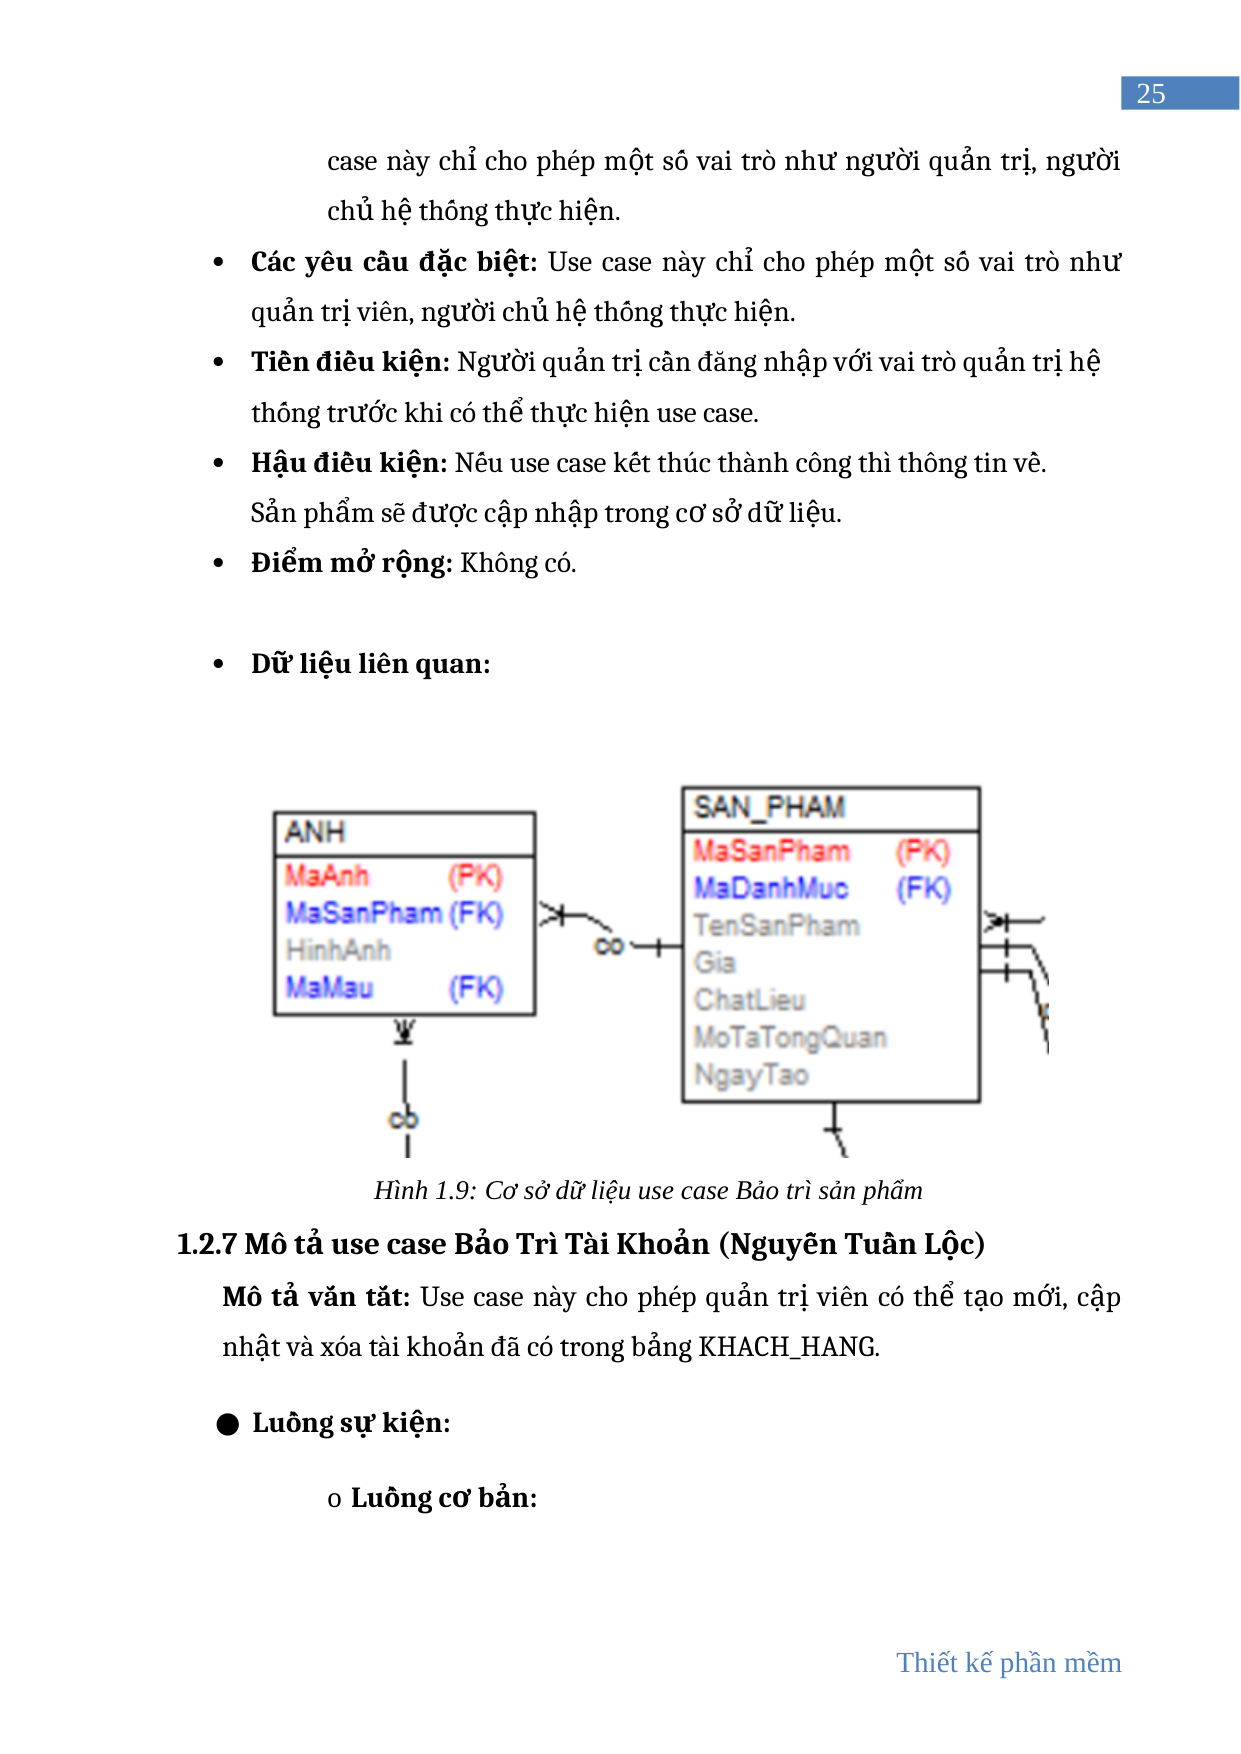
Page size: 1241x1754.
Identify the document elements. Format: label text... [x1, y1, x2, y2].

subtitle Mô tả use case Bảo Trì Tài Khoản (Nguyễn Tuần Lộc) [177, 1226, 1122, 1262]
list Các yêu cầu đặc biệt: Use case này chỉ cho phép một số vai trò như quản trị viên, người chủ hệ thống thực hiện. [213, 245, 1122, 329]
text Hình 1.9: Cơ sở dữ liệu use case Bảo trì sản phẩm [177, 1174, 1122, 1205]
text o Luồng cơ bản: [327, 1481, 1122, 1514]
picture [252, 697, 1049, 1158]
list Hậu điều kiện: Nếu use case kết thúc thành công thì thông tin về. [213, 446, 1122, 479]
text thống trước khi có thể thực hiện use case. [251, 396, 1122, 429]
list Dữ liệu liên quan: [213, 647, 1122, 681]
list Điểm mở rộng: Không có. [213, 547, 1122, 580]
text Sản phẩm sẽ được cập nhập trong cơ sở dữ liệu. [251, 496, 1122, 530]
text Mô tả vắn tắt: Use case này cho phép quản trị viên có thể tạo mới, cập nhật và xóa tài khoản đã có trong bảng KHACH_HANG. [222, 1280, 1122, 1364]
list Luồng sự kiện: [215, 1406, 1122, 1439]
list Tiền điều kiện: Người quản trị cần đăng nhập với vai trò quản trị hệ [213, 345, 1122, 379]
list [290, 144, 1122, 228]
